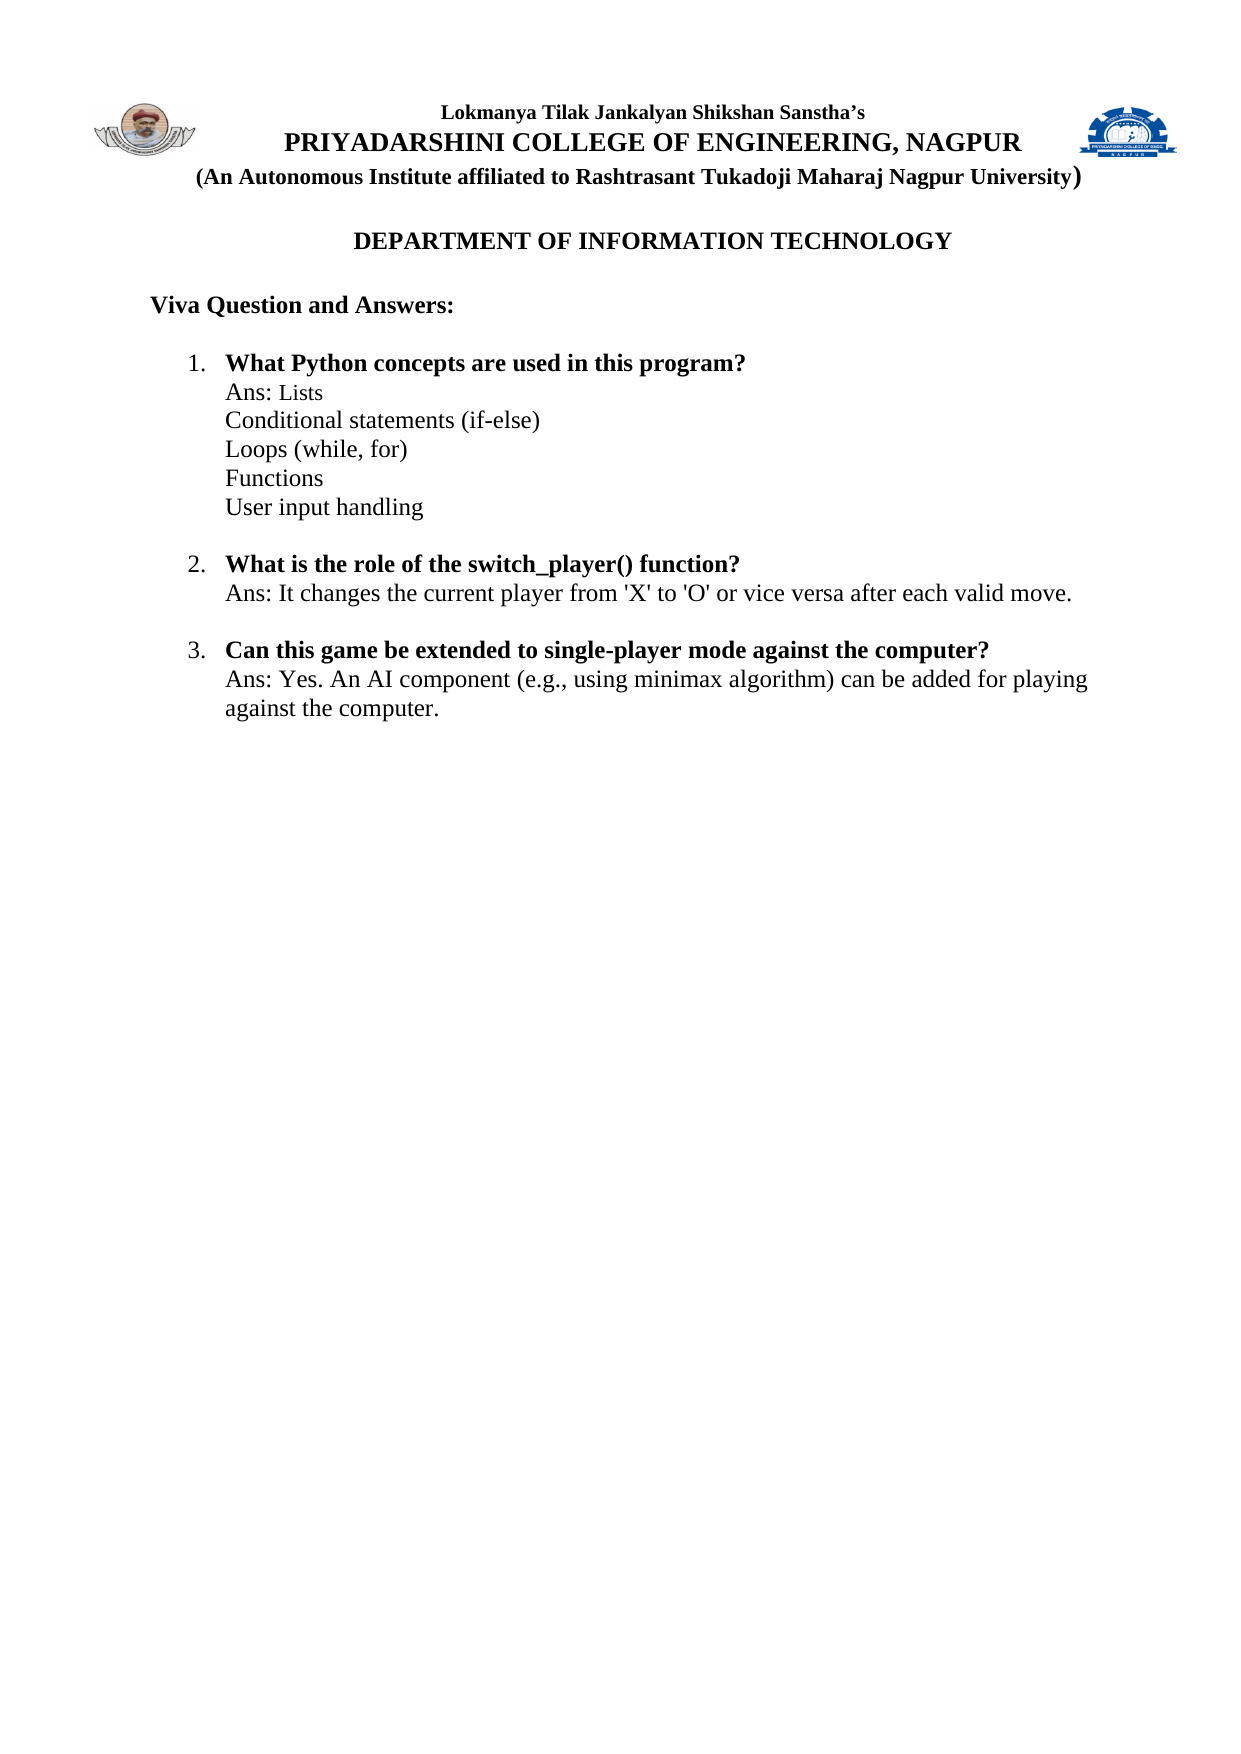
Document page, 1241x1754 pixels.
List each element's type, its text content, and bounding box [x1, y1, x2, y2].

list Can this game be extended to single-player mode against the computer? [187, 635, 1090, 664]
picture [87, 98, 200, 157]
picture [1079, 107, 1177, 157]
text Ans: Yes. An AI component (e.g., using minimax algorithm) can be added for playing against the computer. [225, 664, 1090, 722]
text Conditional statements (if-else) [225, 405, 1090, 434]
text Functions [225, 463, 1090, 492]
text Viva Question and Answers: [150, 290, 1090, 319]
list What Python concepts are used in this program? [187, 348, 1090, 377]
text User input handling [225, 492, 1090, 520]
text Loops (while, for) [225, 434, 1090, 463]
text Ans: Lists [225, 377, 1090, 405]
list What is the role of the switch_player() function? Ans: It changes the current player from 'X' to 'O' or vice versa after each valid move. [187, 549, 1090, 607]
